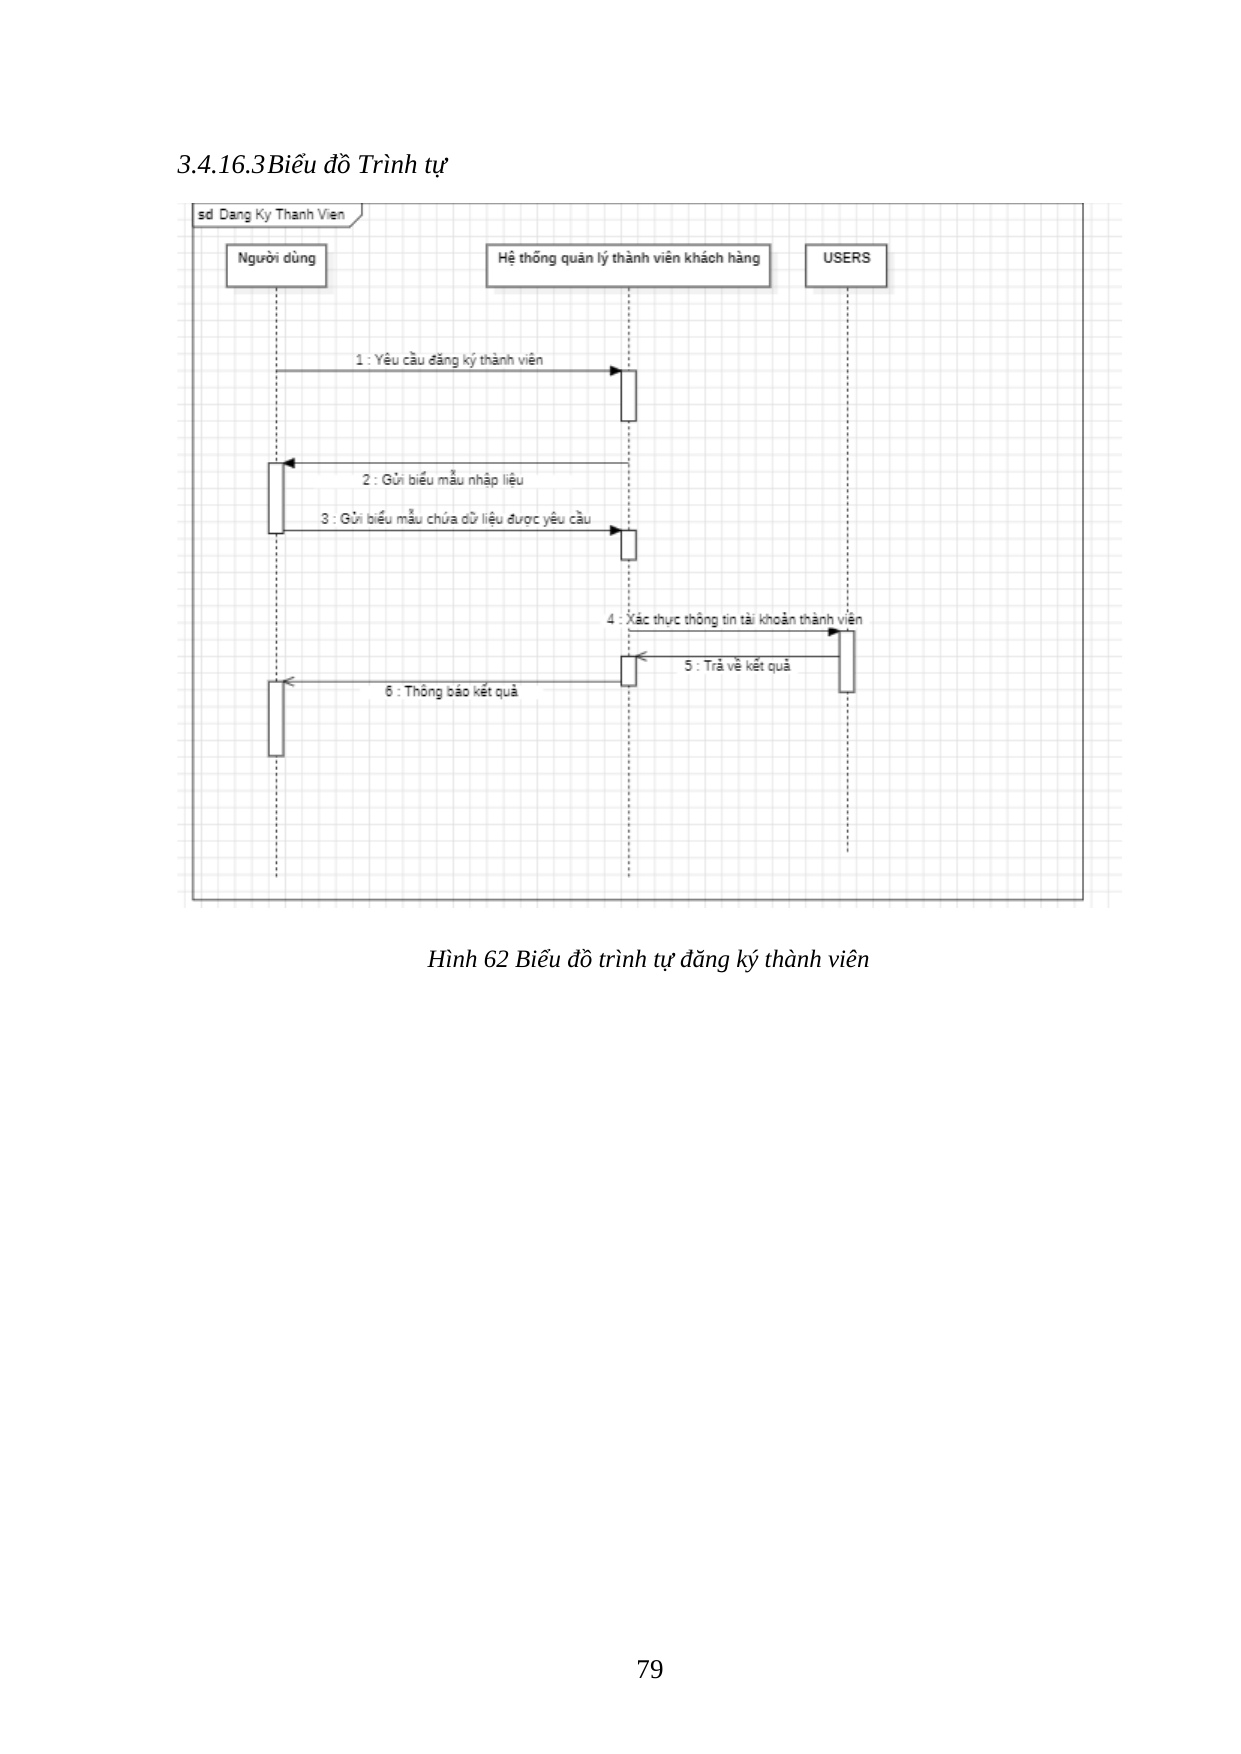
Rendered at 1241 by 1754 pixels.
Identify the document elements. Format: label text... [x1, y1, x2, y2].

text Hình 62 Biểu đồ trình tự đăng ký thành viên [177, 944, 1122, 973]
subtitle Biểu đồ Trình tự [177, 148, 1122, 179]
picture [177, 203, 1123, 908]
